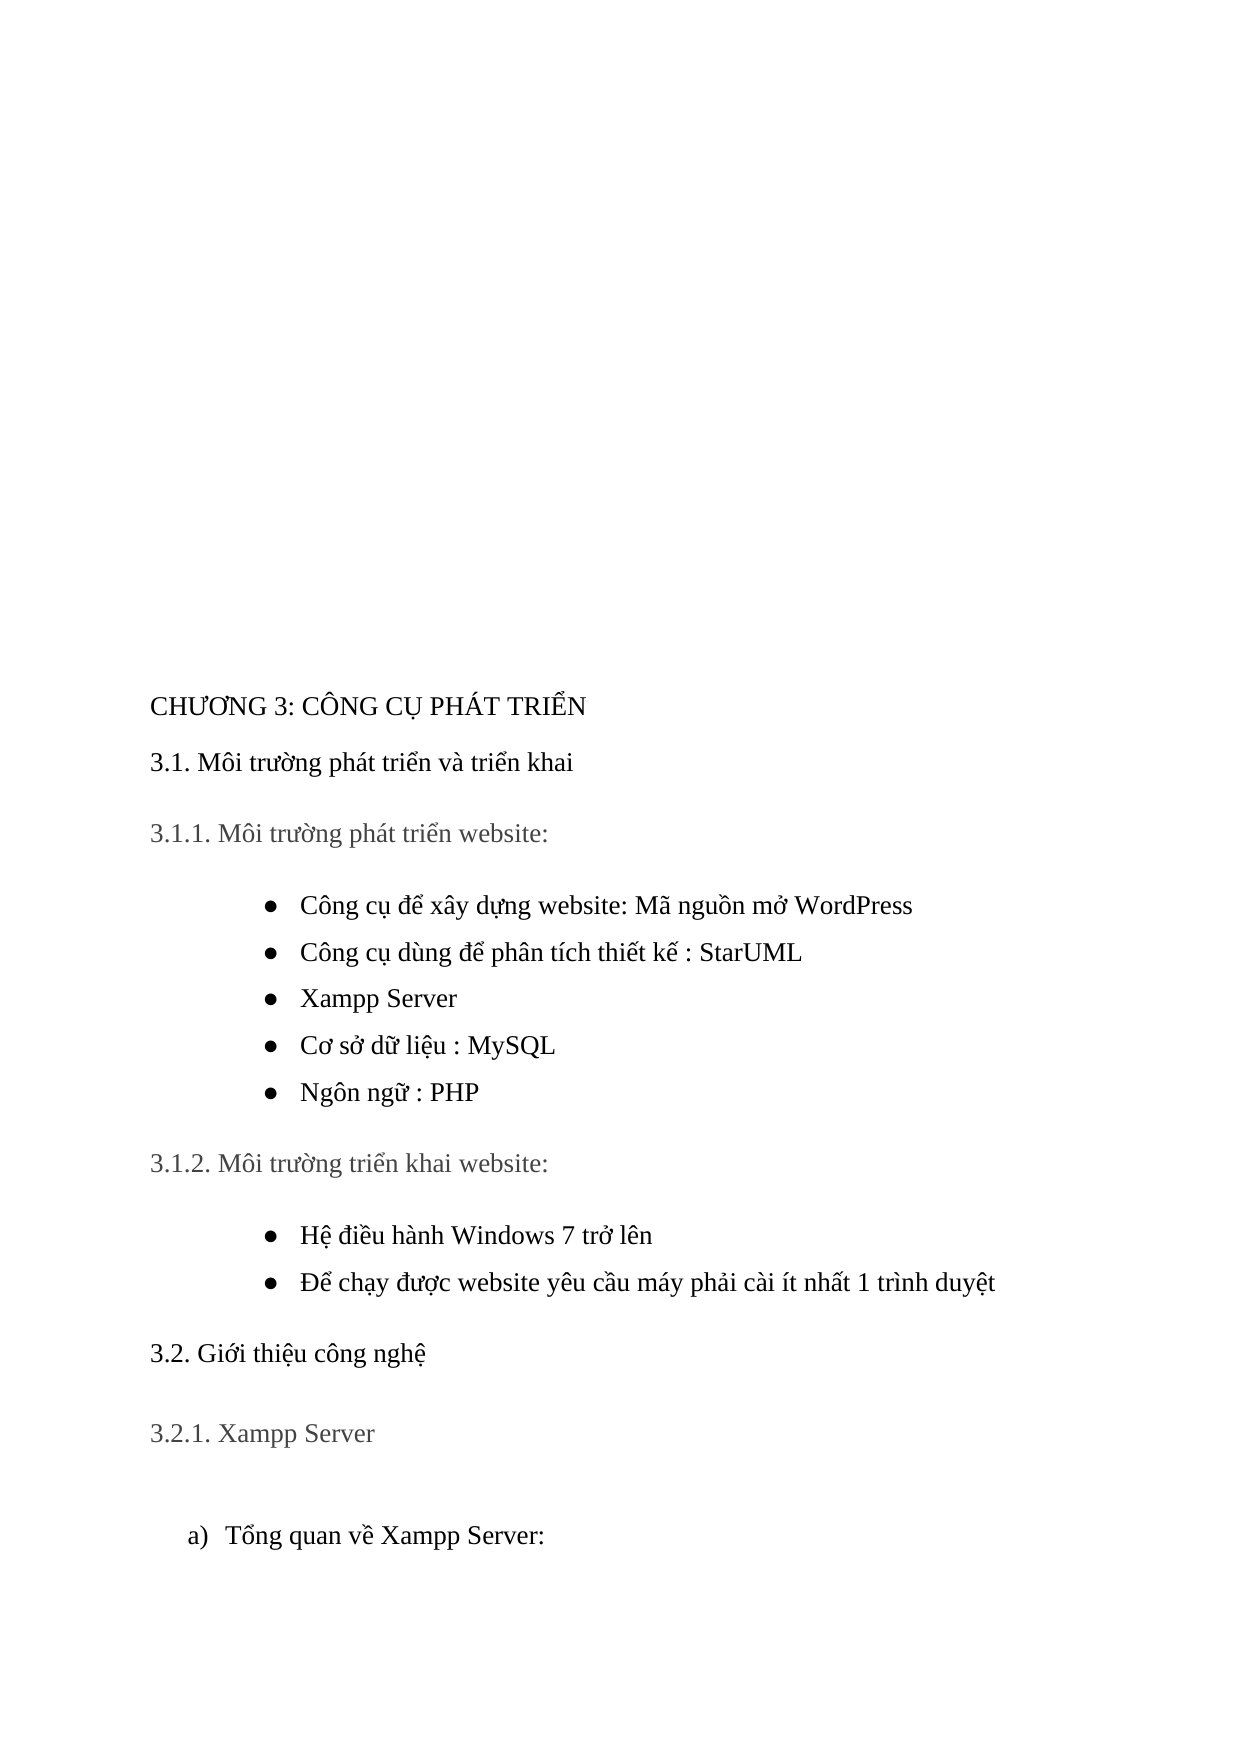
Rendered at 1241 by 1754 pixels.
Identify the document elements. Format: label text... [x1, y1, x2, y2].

list Công cụ dùng để phân tích thiết kế : StarUML [262, 936, 1109, 967]
subtitle CHƯƠNG 3: CÔNG CỤ PHÁT TRIỂN [150, 690, 1109, 721]
list Công cụ để xây dựng website: Mã nguồn mở WordPress [262, 889, 1109, 920]
list Tổng quan về Xampp Server: [187, 1519, 1109, 1550]
subtitle 3.1. Môi trường phát triển và triển khai [150, 746, 1109, 777]
subtitle 3.1.2. Môi trường triển khai website: [150, 1147, 1109, 1179]
subtitle 3.2.1. Xampp Server [150, 1417, 1109, 1449]
list Để chạy được website yêu cầu máy phải cài ít nhất 1 trình duyệt [262, 1266, 1109, 1297]
list Cơ sở dữ liệu : MySQL [262, 1029, 1109, 1060]
list Hệ điều hành Windows 7 trở lên [262, 1219, 1109, 1250]
list Xampp Server [262, 982, 1109, 1014]
list Ngôn ngữ : PHP [262, 1076, 1109, 1107]
subtitle 3.2. Giới thiệu công nghệ [150, 1337, 1109, 1369]
subtitle 3.1.1. Môi trường phát triển website: [150, 817, 1109, 849]
